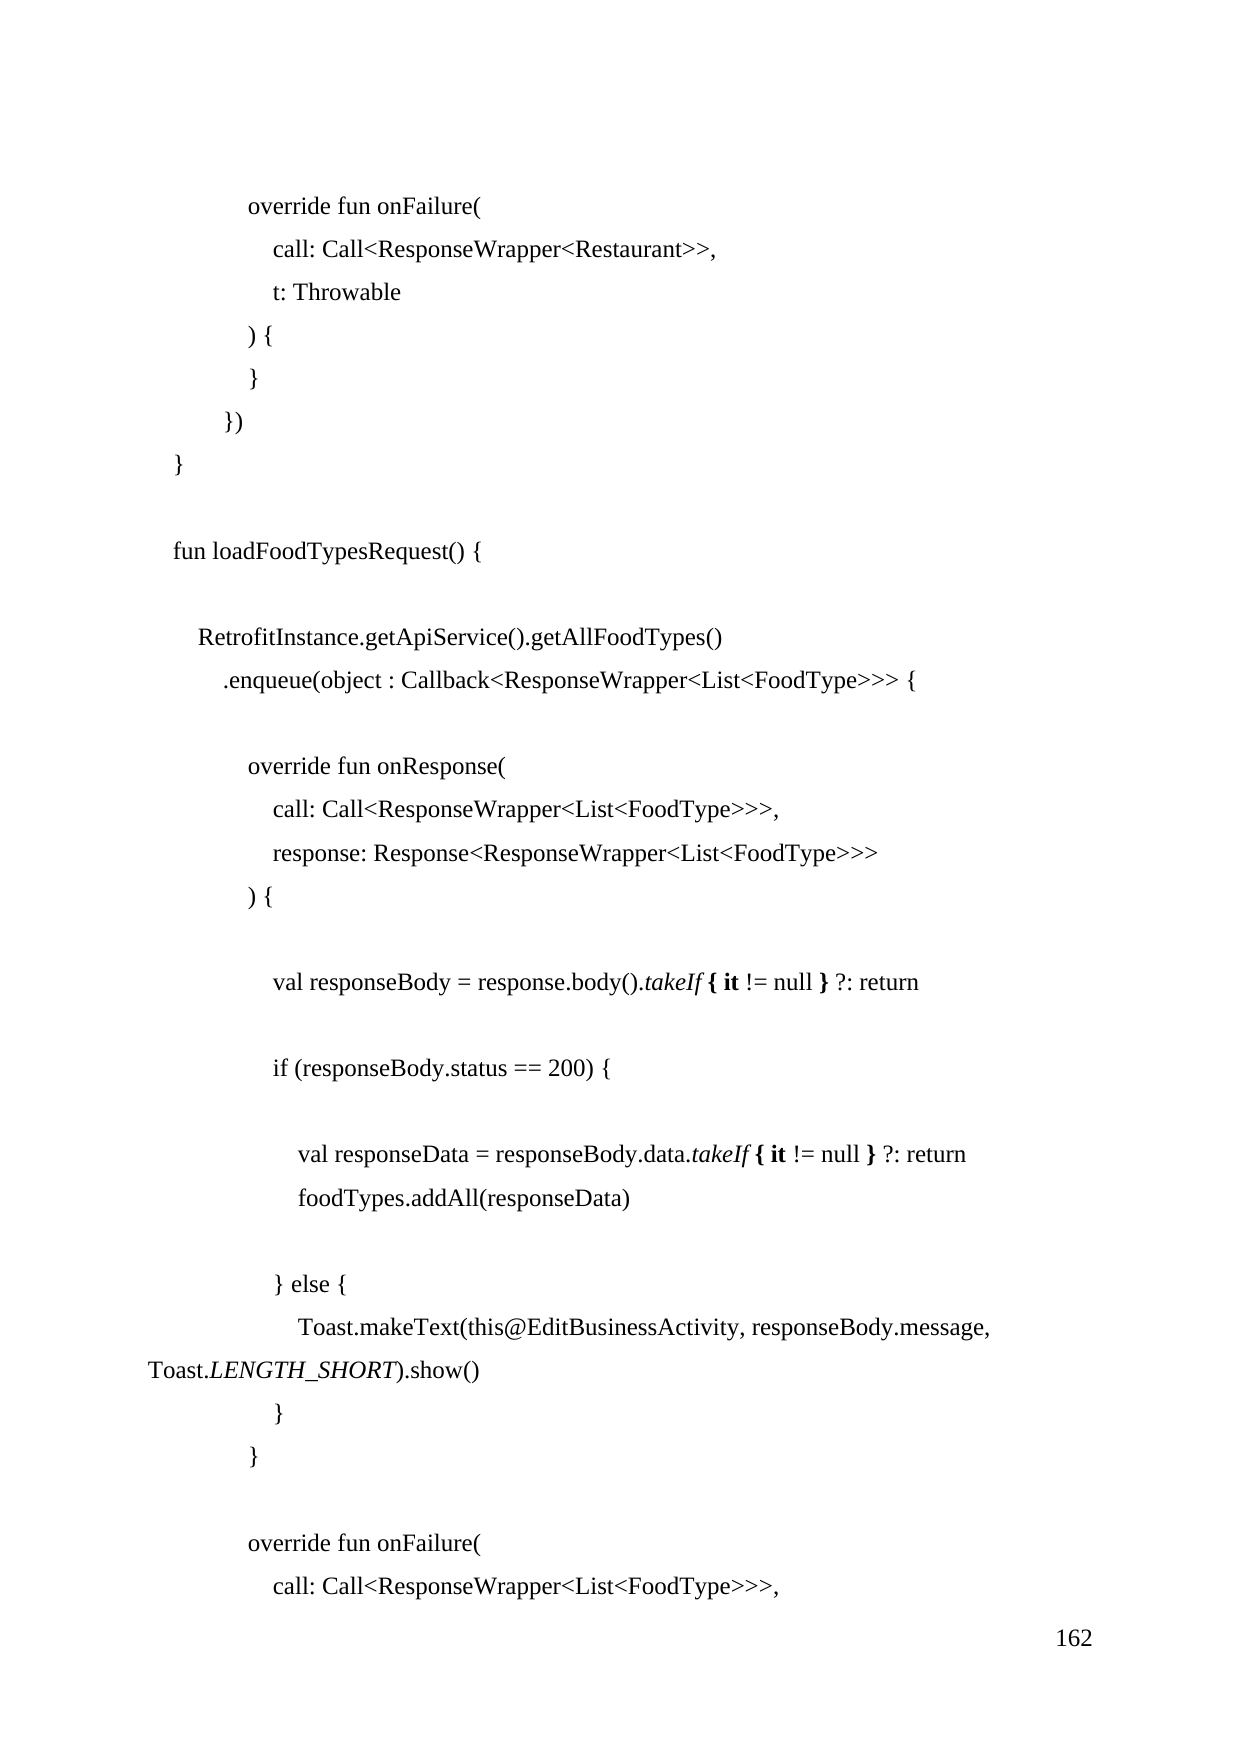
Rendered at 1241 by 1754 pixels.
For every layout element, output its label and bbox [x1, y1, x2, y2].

text [148, 148, 1093, 1599]
